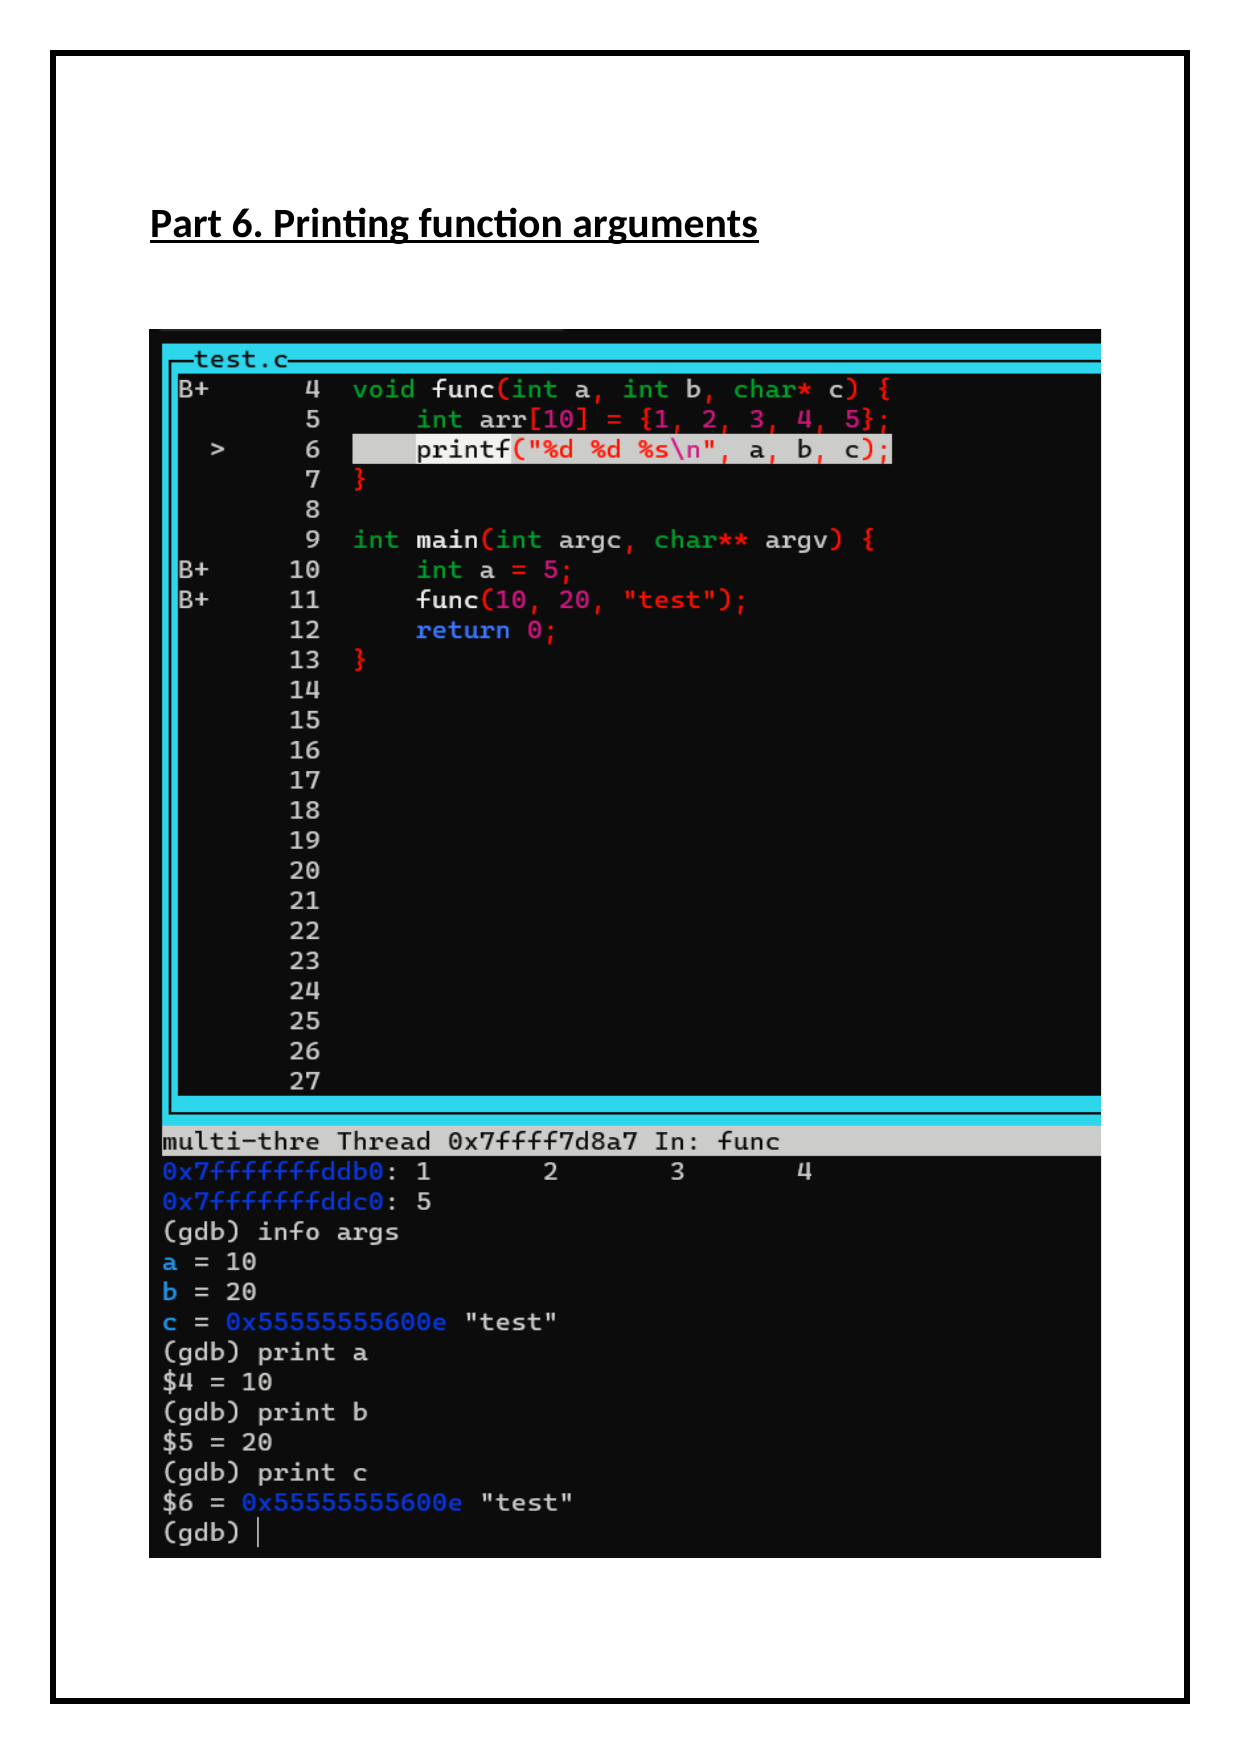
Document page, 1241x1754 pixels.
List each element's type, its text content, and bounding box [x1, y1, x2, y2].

text Part 6. Printing function arguments [150, 197, 1090, 248]
picture [149, 329, 1102, 1558]
